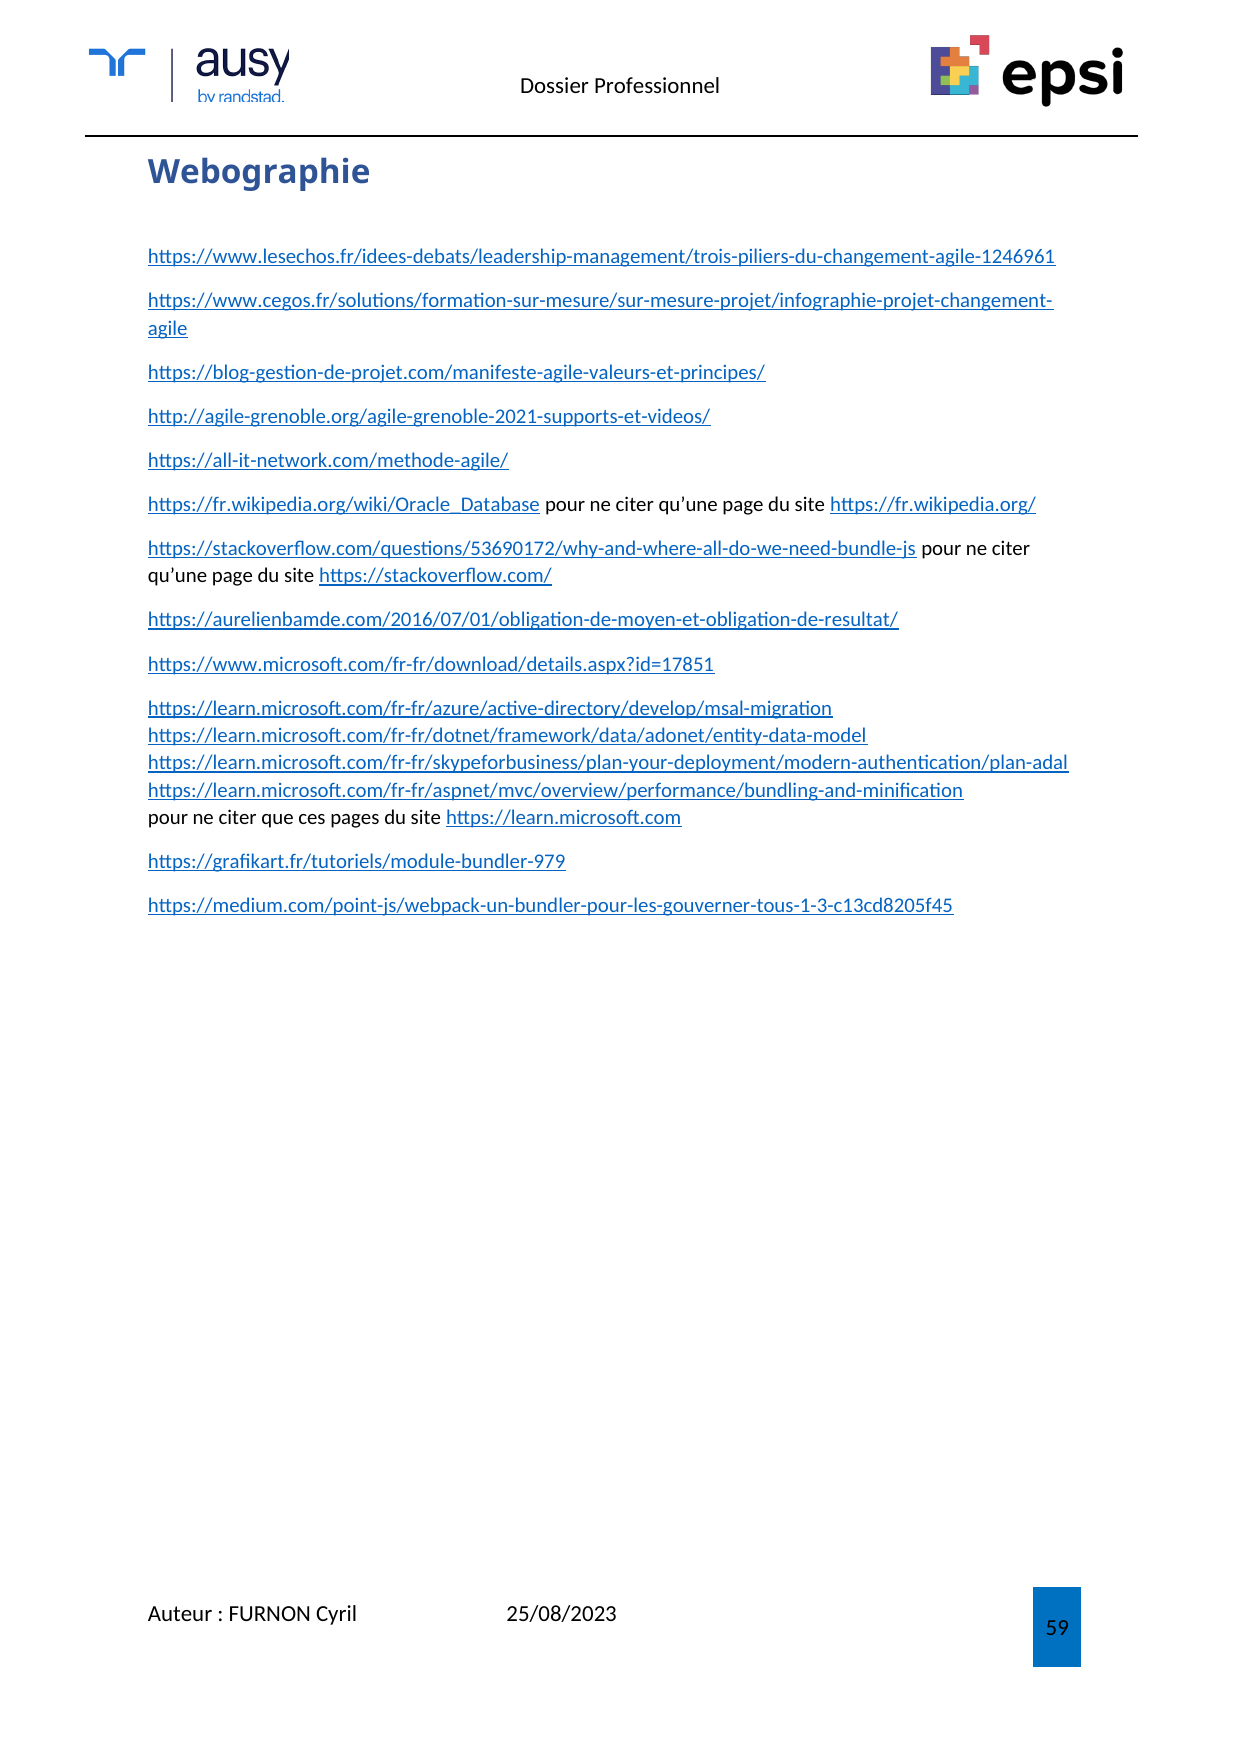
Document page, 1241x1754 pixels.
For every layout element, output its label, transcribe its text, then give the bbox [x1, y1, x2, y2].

text https://www.cegos.fr/solutions/formation-sur-mesure/sur-mesure-projet/infographie-projet-changement-agile [148, 287, 1093, 340]
text https://www.lesechos.fr/idees-debats/leadership-management/trois-piliers-du-changement-agile-1246961 [148, 243, 1093, 269]
text https://learn.microsoft.com/fr-fr/azure/active-directory/develop/msal-migration https://learn.microsoft.com/fr-fr/dotnet/framework/data/adonet/entity-data-model https://learn.microsoft.com/fr-fr/skypeforbusiness/plan-your-deployment/modern-authentication/plan-adal https://learn.microsoft.com/fr-fr/aspnet/mvc/overview/performance/bundling-and-minification pour ne citer que ces pages du site https://learn.microsoft.com [148, 695, 1093, 830]
text https://blog-gestion-de-projet.com/manifeste-agile-valeurs-et-principes/ [148, 359, 1093, 384]
text https://stackoverflow.com/questions/53690172/why-and-where-all-do-we-need-bundle-js pour ne citer qu’une page du site https://stackoverflow.com/ [148, 535, 1093, 588]
picture [88, 48, 289, 102]
text https://medium.com/point-js/webpack-un-bundler-pour-les-gouverner-tous-1-3-c13cd8205f45 [148, 892, 1093, 918]
text https://grafikart.fr/tutoriels/module-bundler-979 [148, 848, 1093, 874]
text https://aurelienbamde.com/2016/07/01/obligation-de-moyen-et-obligation-de-resultat/ [148, 607, 1093, 632]
text https://www.microsoft.com/fr-fr/download/details.aspx?id=17851 [148, 651, 1093, 676]
subtitle Webographie [148, 148, 1093, 193]
text https://fr.wikipedia.org/wiki/Oracle_Database pour ne citer qu’une page du site https://fr.wikipedia.org/ [148, 491, 1093, 517]
text https://all-it-network.com/methode-agile/ [148, 447, 1093, 472]
text http://agile-grenoble.org/agile-grenoble-2021-supports-et-videos/ [148, 403, 1093, 428]
